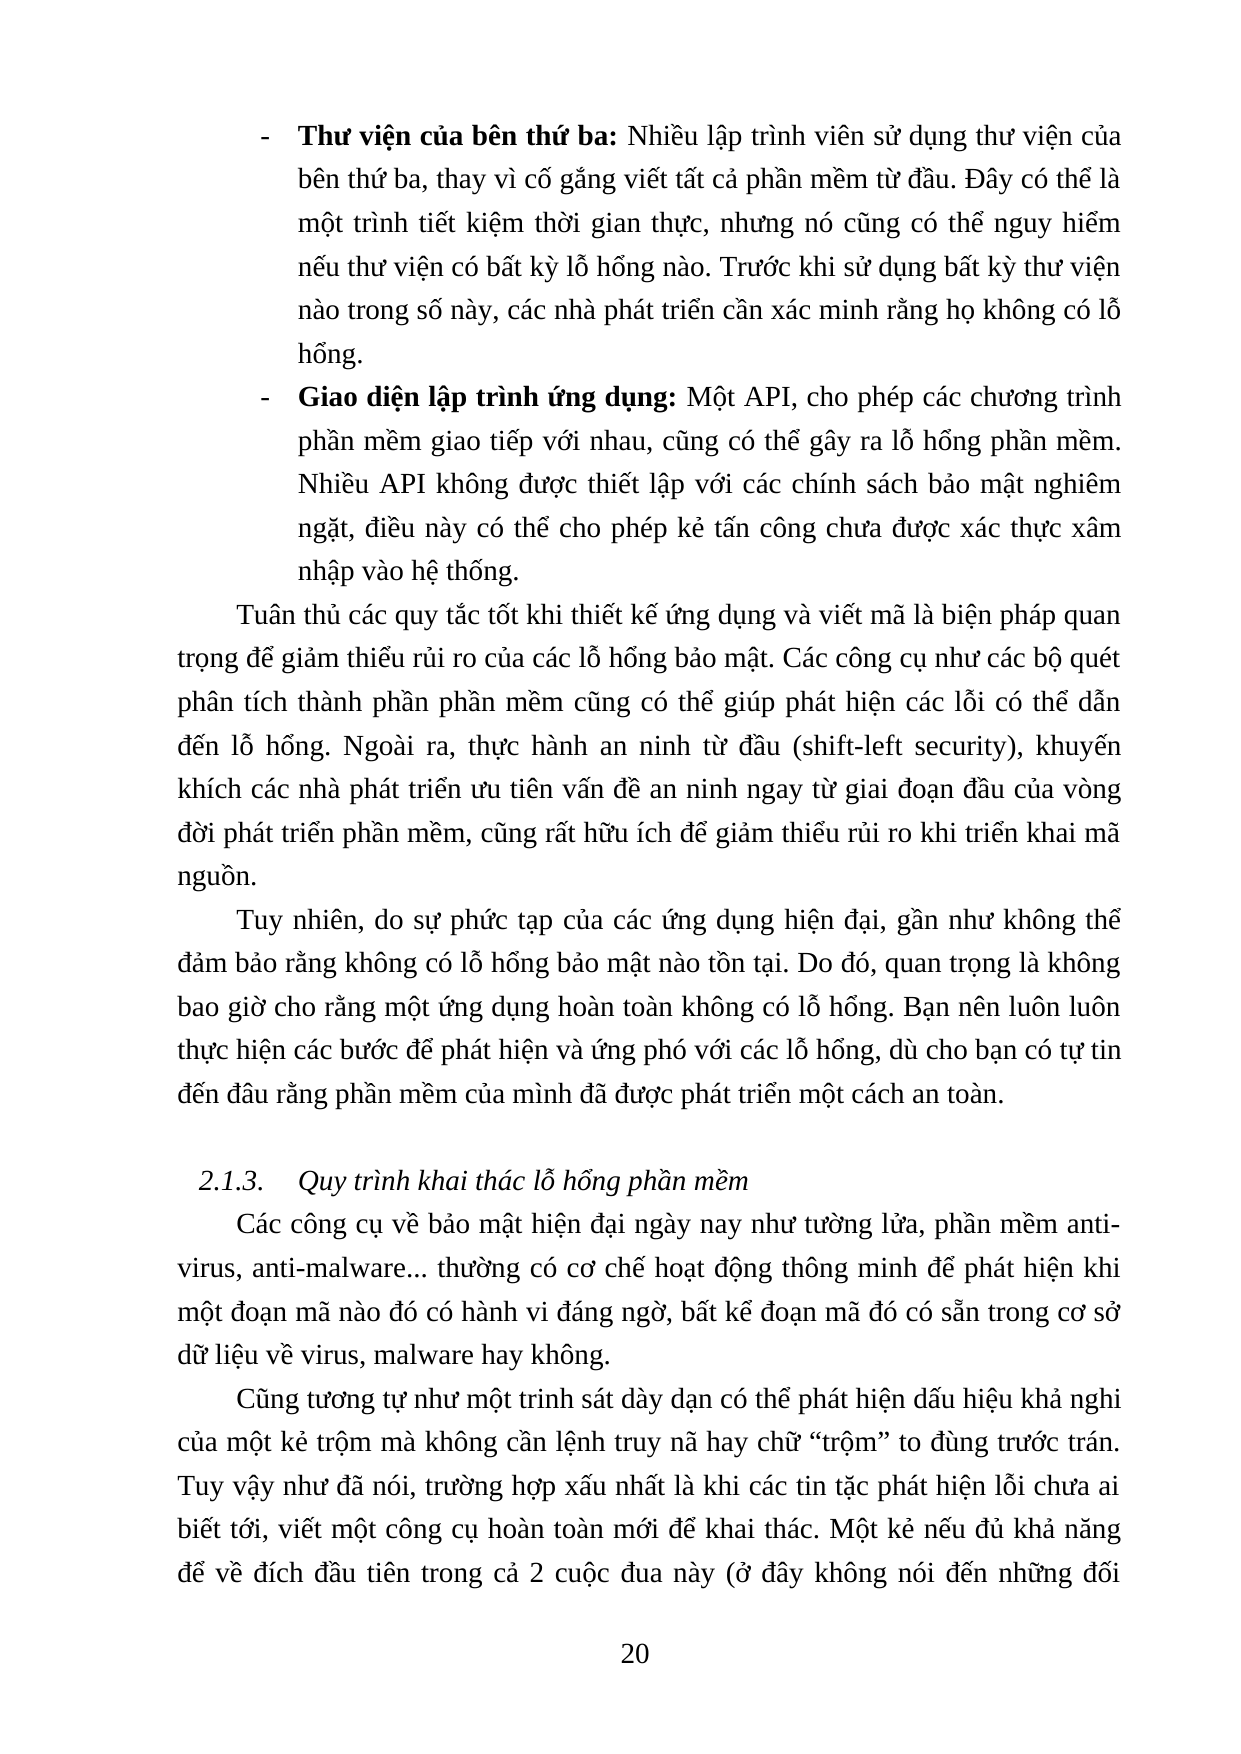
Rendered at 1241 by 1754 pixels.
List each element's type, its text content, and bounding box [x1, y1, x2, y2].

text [177, 1381, 1122, 1588]
subtitle Quy trình khai thác lỗ hổng phần mềm [199, 1163, 1122, 1197]
list Giao diện lập trình ứng dụng: Một API, cho phép các chương trình phần mềm giao tiếp với nhau, cũng có thể gây ra lỗ hổng phần mềm. Nhiều API không được thiết lập với các chính sách bảo mật nghiêm ngặt, điều này có thể cho phép kẻ tấn công chưa được xác thực xâm nhập vào hệ thống. [260, 379, 1122, 587]
list Thư viện của bên thứ ba: Nhiều lập trình viên sử dụng thư viện của bên thứ ba, thay vì cố gắng viết tất cả phần mềm từ đầu. Đây có thể là một trình tiết kiệm thời gian thực, nhưng nó cũng có thể nguy hiểm nếu thư viện có bất kỳ lỗ hổng nào. Trước khi sử dụng bất kỳ thư viện nào trong số này, các nhà phát triển cần xác minh rằng họ không có lỗ hổng. [260, 118, 1122, 369]
text Các công cụ về bảo mật hiện đại ngày nay như tường lửa, phần mềm anti- virus, anti-malware... thường có cơ chế hoạt động thông minh để phát hiện khi một đoạn mã nào đó có hành vi đáng ngờ, bất kể đoạn mã đó có sẵn trong cơ sở dữ liệu về virus, malware hay không. [177, 1207, 1122, 1371]
text Tuân thủ các quy tắc tốt khi thiết kế ứng dụng và viết mã là biện pháp quan trọng để giảm thiểu rủi ro của các lỗ hổng bảo mật. Các công cụ như các bộ quét phân tích thành phần phần mềm cũng có thể giúp phát hiện các lỗi có thể dẫn đến lỗ hổng. Ngoài ra, thực hành an ninh từ đầu (shift-left security), khuyến khích các nhà phát triển ưu tiên vấn đề an ninh ngay từ giai đoạn đầu của vòng đời phát triển phần mềm, cũng rất hữu ích để giảm thiểu rủi ro khi triển khai mã nguồn. [177, 597, 1122, 892]
text Tuy nhiên, do sự phức tạp của các ứng dụng hiện đại, gần như không thể đảm bảo rằng không có lỗ hổng bảo mật nào tồn tại. Do đó, quan trọng là không bao giờ cho rằng một ứng dụng hoàn toàn không có lỗ hổng. Bạn nên luôn luôn thực hiện các bước để phát hiện và ứng phó với các lỗ hổng, dù cho bạn có tự tin đến đâu rằng phần mềm của mình đã được phát triển một cách an toàn. [177, 902, 1122, 1109]
